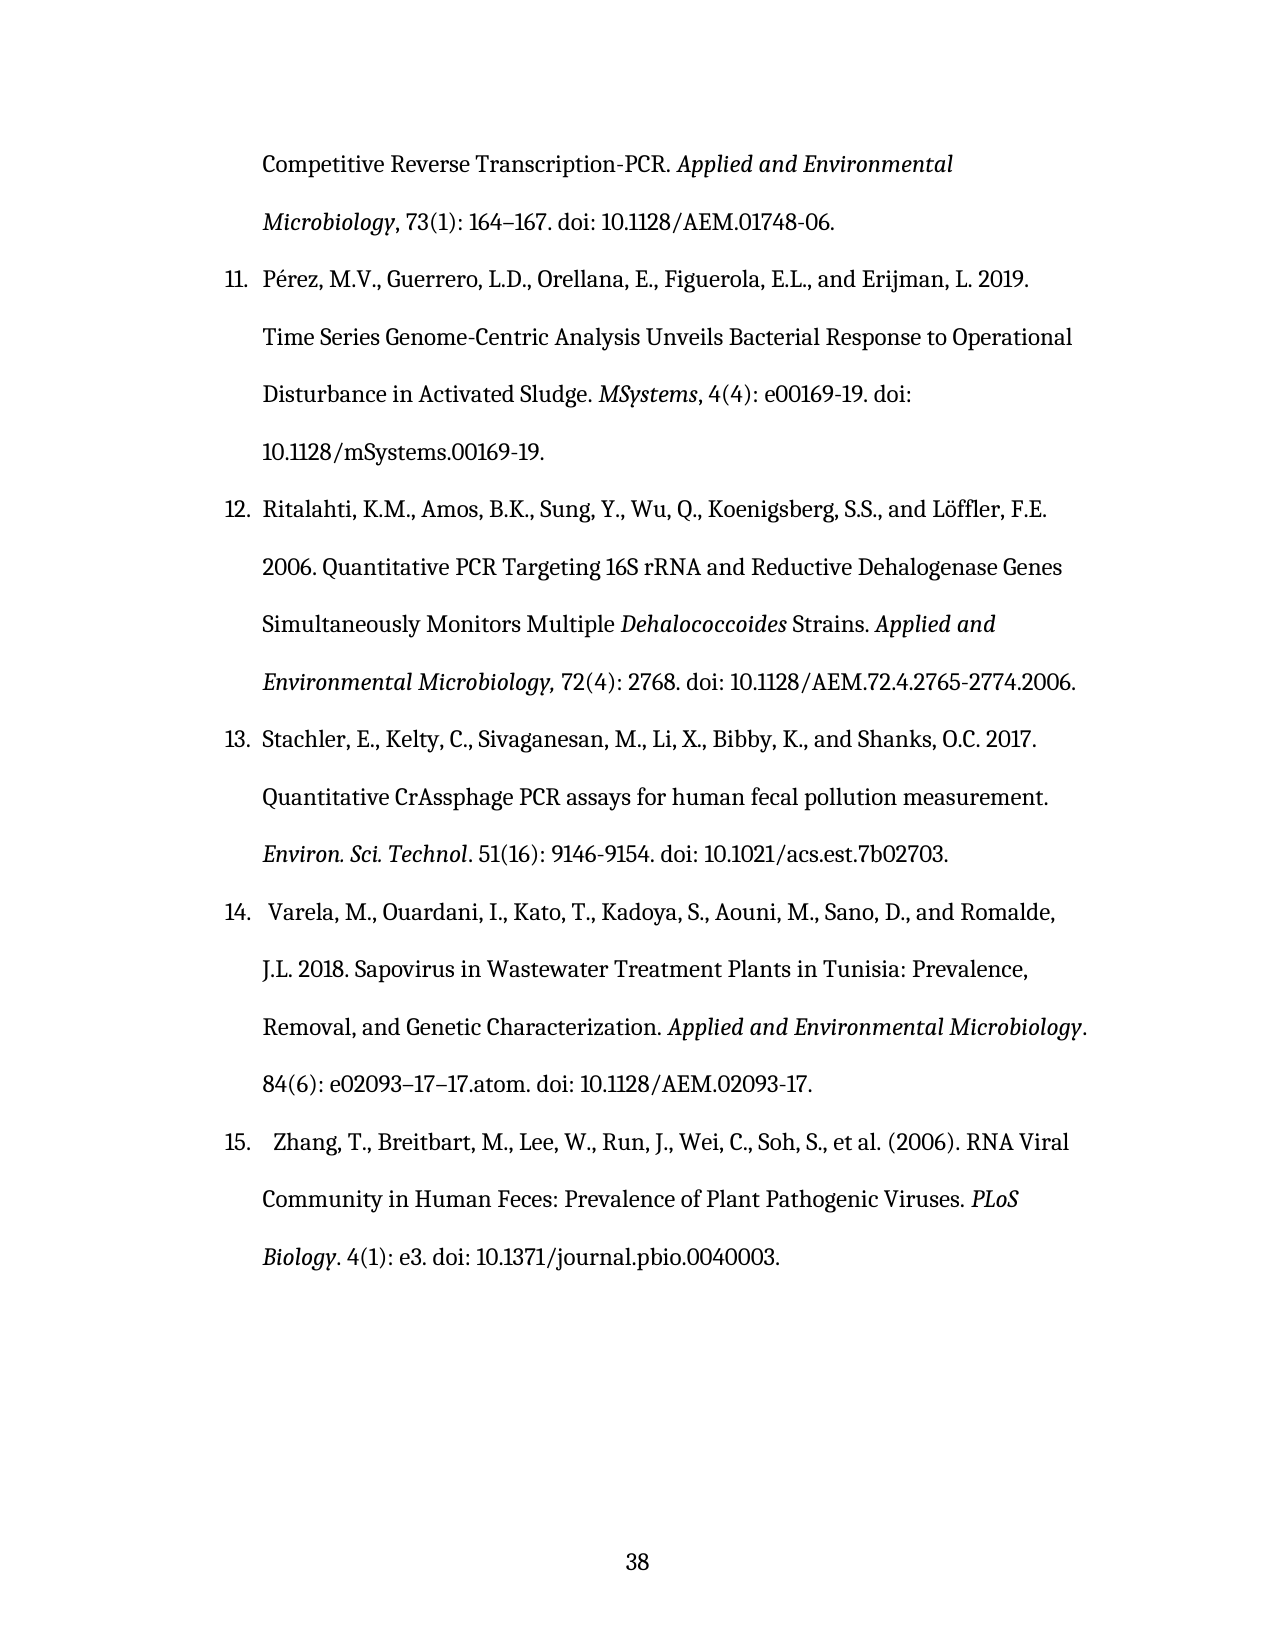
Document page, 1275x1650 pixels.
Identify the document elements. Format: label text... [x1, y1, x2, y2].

list Zhang, T., Breitbart, M., Lee, W., Run, J., Wei, C., Soh, S., et al. (2006). RNA Viral Community in Human Feces: Prevalence of Plant Pathogenic Viruses. PLoS Biology. 4(1): e3. doi: 10.1371/journal.pbio.0040003. [225, 1127, 1087, 1271]
list Pérez, M.V., Guerrero, L.D., Orellana, E., Figuerola, E.L., and Erijman, L. 2019. Time Series Genome-Centric Analysis Unveils Bacterial Response to Operational Disturbance in Activated Sludge. MSystems, 4(4): e00169-19. doi: 10.1128/mSystems.00169-19. [225, 265, 1087, 466]
list Ritalahti, K.M., Amos, B.K., Sung, Y., Wu, Q., Koenigsberg, S.S., and Löffler, F.E. 2006. Quantitative PCR Targeting 16S rRNA and Reductive Dehalogenase Genes Simultaneously Monitors Multiple Dehalococcoides Strains. Applied and Environmental Microbiology, 72(4): 2768. doi: 10.1128/AEM.72.4.2765-2774.2006. [225, 495, 1087, 696]
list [225, 150, 1087, 236]
list Varela, M., Ouardani, I., Kato, T., Kadoya, S., Aouni, M., Sano, D., and Romalde, J.L. 2018. Sapovirus in Wastewater Treatment Plants in Tunisia: Prevalence, Removal, and Genetic Characterization. Applied and Environmental Microbiology. 84(6): e02093–17–17.atom. doi: 10.1128/AEM.02093-17. [225, 897, 1087, 1099]
list Stachler, E., Kelty, C., Sivaganesan, M., Li, X., Bibby, K., and Shanks, O.C. 2017. Quantitative CrAssphage PCR assays for human fecal pollution measurement. Environ. Sci. Technol. 51(16): 9146-9154. doi: 10.1021/acs.est.7b02703. [225, 725, 1087, 869]
